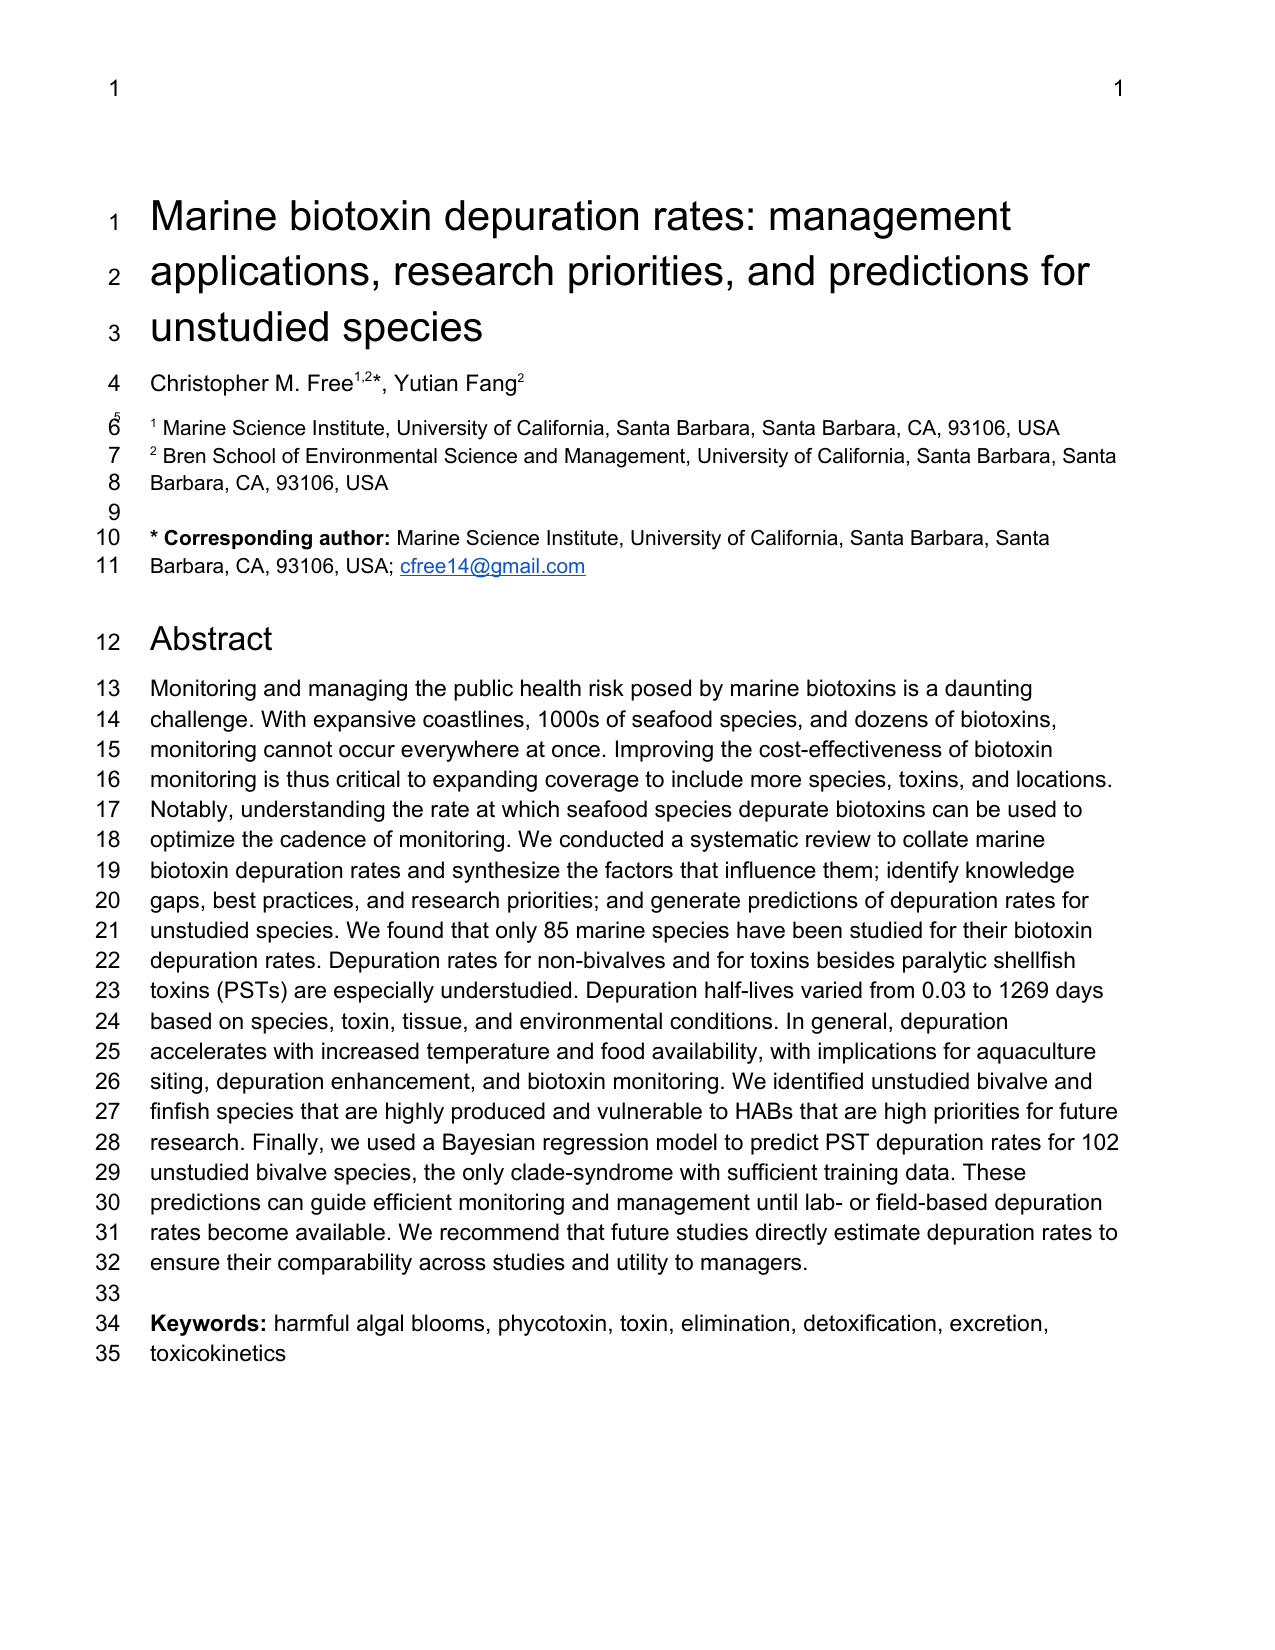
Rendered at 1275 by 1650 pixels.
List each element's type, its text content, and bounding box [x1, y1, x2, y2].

text * Corresponding author: Marine Science Institute, University of California, Santa Barbara, Santa Barbara, CA, 93106, USA; cfree14@gmail.com [150, 526, 1125, 578]
subtitle Abstract [150, 619, 1125, 657]
text Christopher M. Free1,2*, Yutian Fang2 [150, 369, 1125, 396]
text Monitoring and managing the public health risk posed by marine biotoxins is a daunting challenge. With expansive coastlines, 1000s of seafood species, and dozens of biotoxins, monitoring cannot occur everywhere at once. Improving the cost-effectiveness of biotoxin monitoring is thus critical to expanding coverage to include more species, toxins, and locations. Notably, understanding the rate at which seafood species depurate biotoxins can be used to optimize the cadence of monitoring. We conducted a systematic review to collate marine biotoxin depuration rates and synthesize the factors that influence them; identify knowledge gaps, best practices, and research priorities; and generate predictions of depuration rates for unstudied species. We found that only 85 marine species have been studied for their biotoxin depuration rates. Depuration rates for non-bivalves and for toxins besides paralytic shellfish toxins (PSTs) are especially understudied. Depuration half-lives varied from 0.03 to 1269 days based on species, toxin, tissue, and environmental conditions. In general, depuration accelerates with increased temperature and food availability, with implications for aquaculture siting, depuration enhancement, and biotoxin monitoring. We identified unstudied bivalve and finfish species that are highly produced and vulnerable to HABs that are high priorities for future research. Finally, we used a Bayesian regression model to predict PST depuration rates for 102 unstudied bivalve species, the only clade-syndrome with sufficient training data. These predictions can guide efficient monitoring and management until lab- or field-based depuration rates become available. We recommend that future studies directly estimate depuration rates to ensure their comparability across studies and utility to managers. [150, 675, 1125, 1276]
text Keywords: harmful algal blooms, phycotoxin, toxin, elimination, detoxification, excretion, toxicokinetics [150, 1310, 1125, 1366]
text 1 Marine Science Institute, University of California, Santa Barbara, Santa Barbara, CA, 93106, USA [150, 416, 1125, 440]
subtitle Marine biotoxin depuration rates: management applications, research priorities, and predictions for unstudied species [150, 192, 1125, 350]
text 2 Bren School of Environmental Science and Management, University of California, Santa Barbara, Santa Barbara, CA, 93106, USA [150, 444, 1125, 495]
